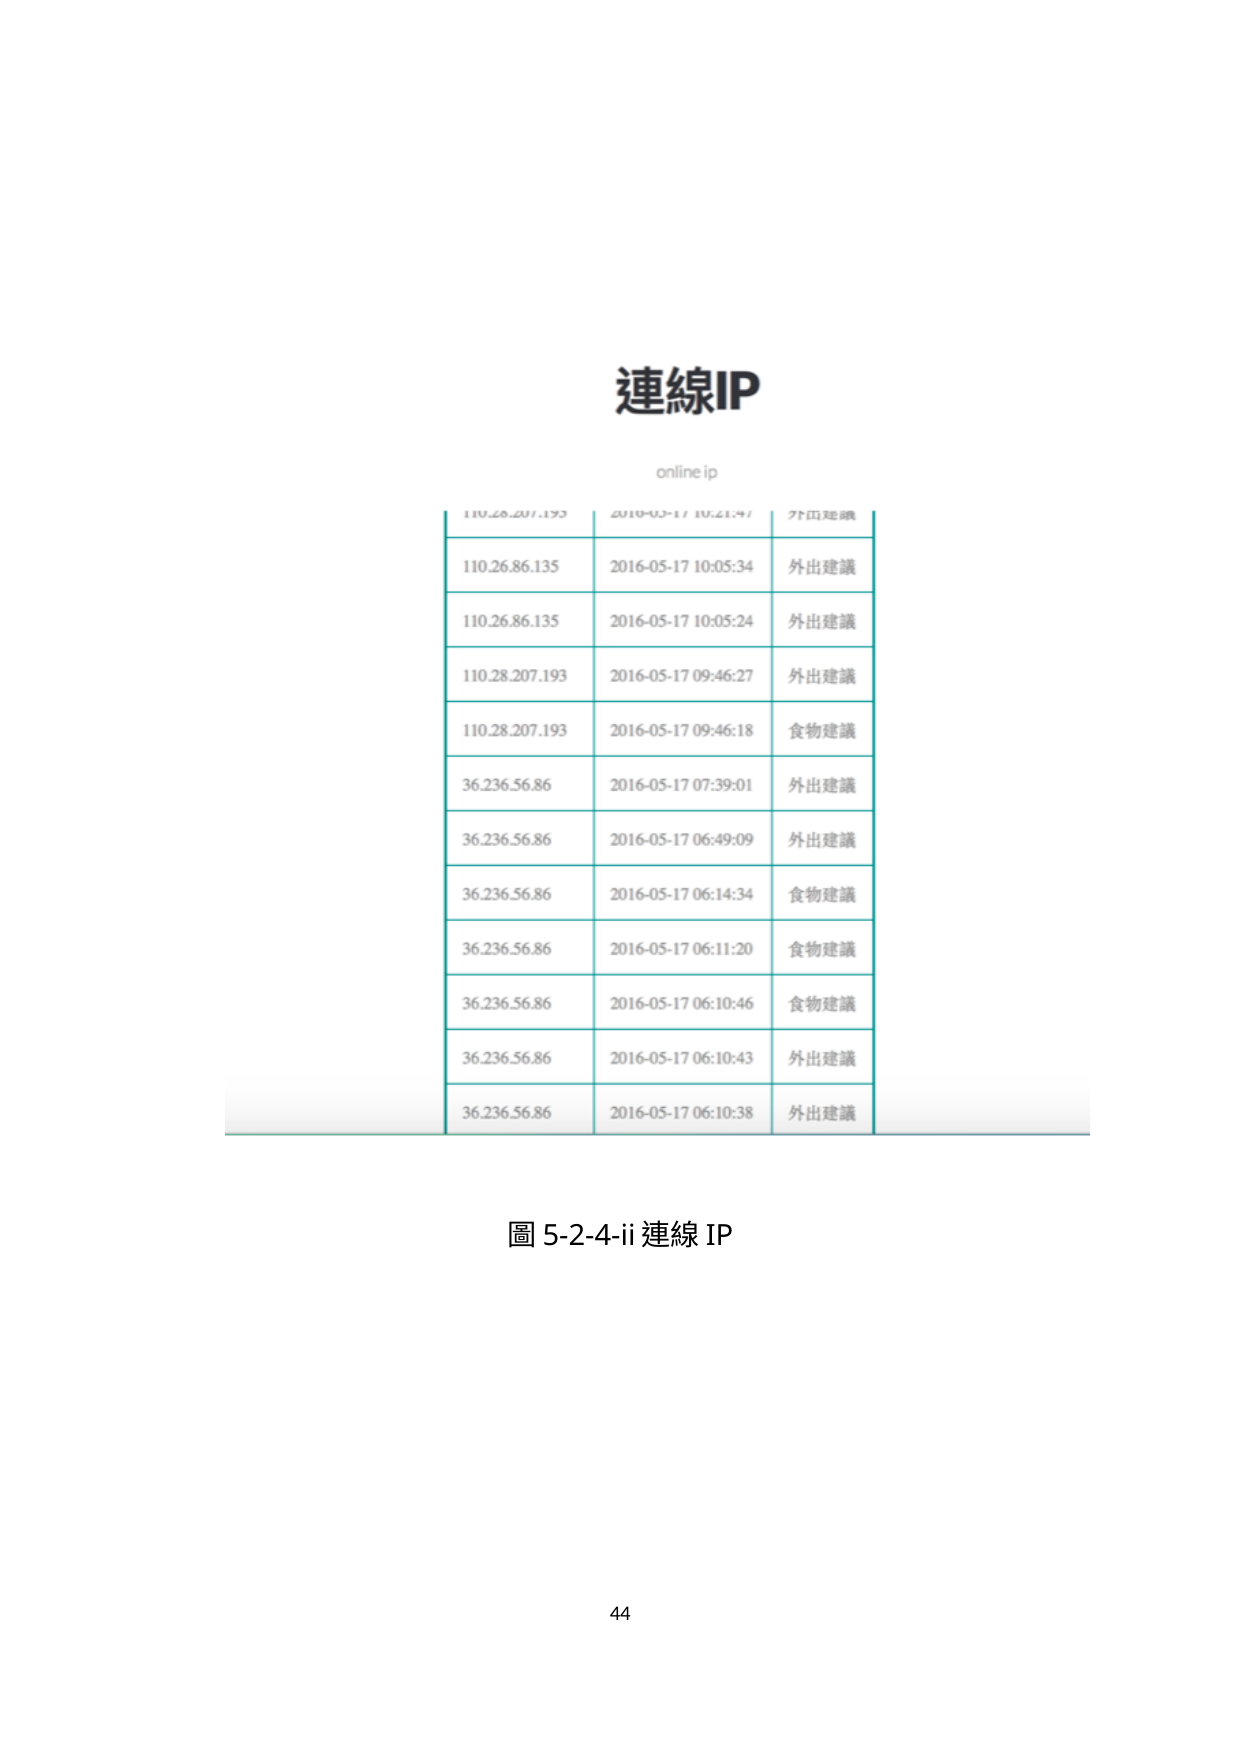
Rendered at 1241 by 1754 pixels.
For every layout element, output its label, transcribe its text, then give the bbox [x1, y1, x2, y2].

text 圖5-2-4-ii連線IP [187, 1196, 1053, 1271]
picture [225, 336, 1091, 1137]
